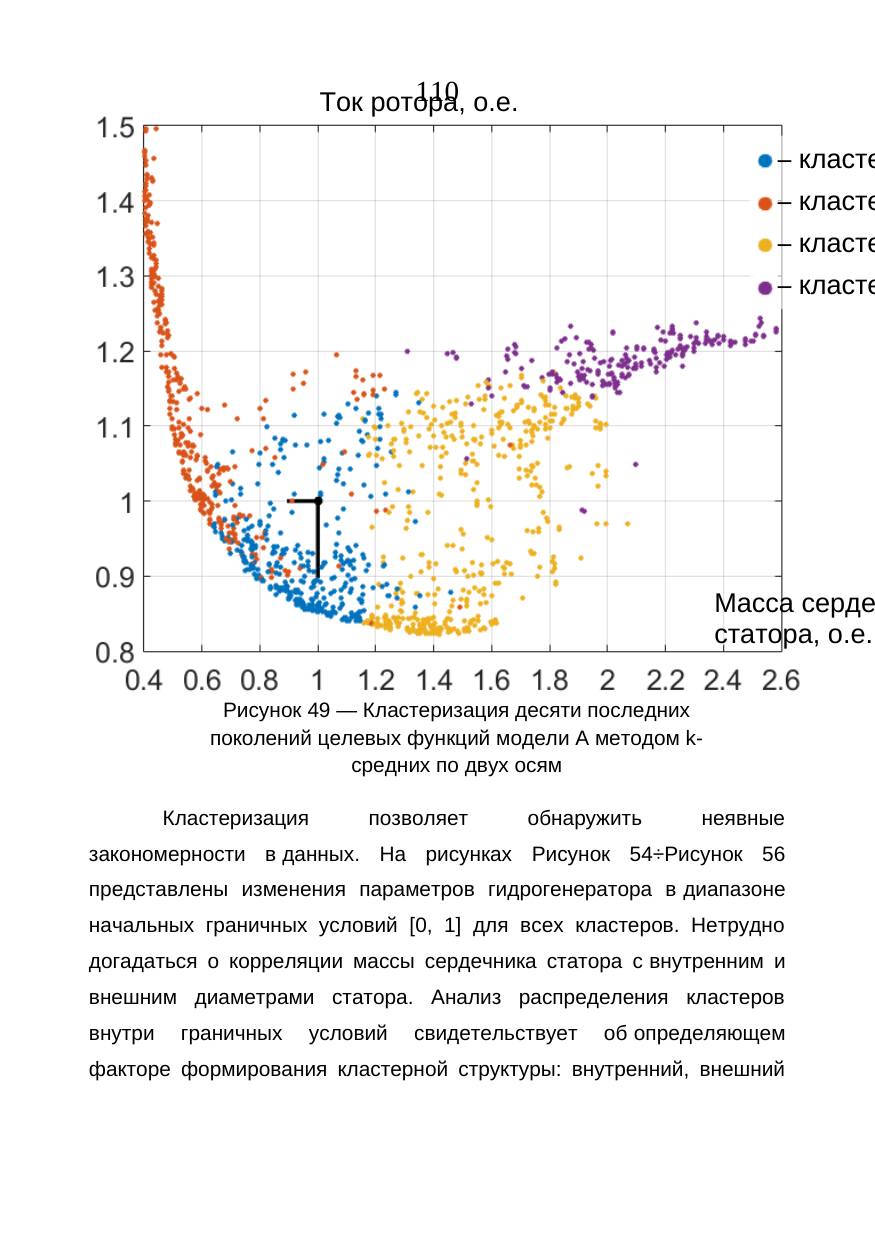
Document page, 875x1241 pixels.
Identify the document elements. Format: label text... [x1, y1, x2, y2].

picture [753, 146, 778, 299]
picture [88, 107, 806, 698]
text Рисунок 49 — Кластеризация десяти последних поколений целевых функций модели А методом k-средних по двух осям [207, 698, 706, 777]
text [89, 805, 785, 1081]
